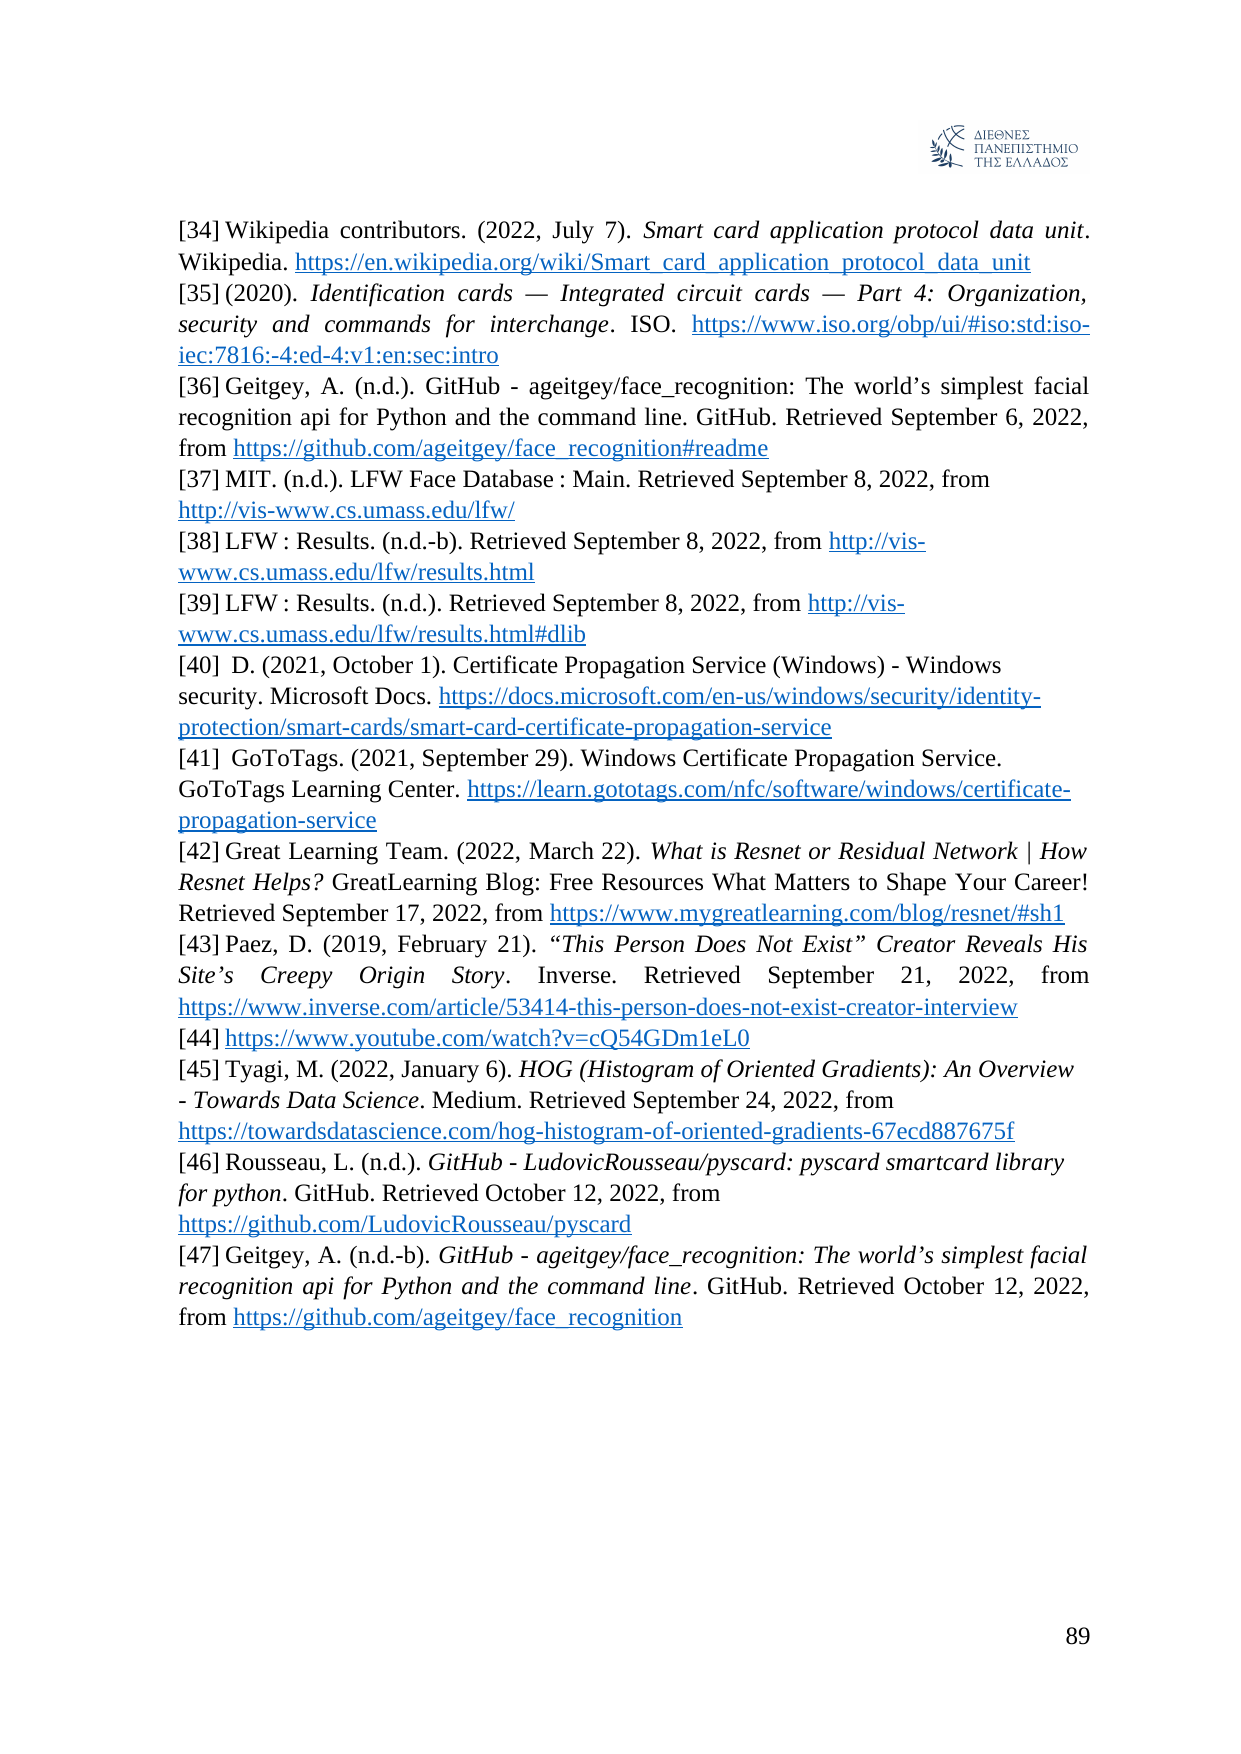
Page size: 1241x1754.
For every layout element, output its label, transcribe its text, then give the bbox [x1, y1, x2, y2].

list D. (2021, October 1). Certificate Propagation Service (Windows) - Windows security. Microsoft Docs. https://docs.microsoft.com/en-us/windows/security/identity-protection/smart-cards/smart-card-certificate-propagation-service [178, 650, 1090, 741]
picture [917, 120, 1091, 174]
list Paez, D. (2019, February 21). “This Person Does Not Exist” Creator Reveals His Site’s Creepy Origin Story. Inverse. Retrieved September 21, 2022, from https://www.inverse.com/article/53414-this-person-does-not-exist-creator-interview [178, 929, 1090, 1020]
list MIT. (n.d.). LFW Face Database : Main. Retrieved September 8, 2022, from http://vis-www.cs.umass.edu/lfw/ [178, 464, 1090, 524]
list LFW : Results. (n.d.). Retrieved September 8, 2022, from http://vis-www.cs.umass.edu/lfw/results.html#dlib [178, 588, 1090, 648]
list Rousseau, L. (n.d.). GitHub - LudovicRousseau/pyscard: pyscard smartcard library for python. GitHub. Retrieved October 12, 2022, from https://github.com/LudovicRousseau/pyscard [178, 1147, 1090, 1238]
list LFW : Results. (n.d.-b). Retrieved September 8, 2022, from http://vis-www.cs.umass.edu/lfw/results.html [178, 526, 1090, 586]
list Wikipedia contributors. (2022, July 7). Smart card application protocol data unit. Wikipedia. https://en.wikipedia.org/wiki/Smart_card_application_protocol_data_unit [178, 216, 1090, 275]
list GoToTags. (2021, September 29). Windows Certificate Propagation Service. GoToTags Learning Center. https://learn.gototags.com/nfc/software/windows/certificate-propagation-service [178, 743, 1090, 834]
list (2020). Identification cards — Integrated circuit cards — Part 4: Organization, security and commands for interchange. ISO. https://www.iso.org/obp/ui/#iso:std:iso-iec:7816:-4:ed-4:v1:en:sec:intro [178, 278, 1090, 368]
list Great Learning Team. (2022, March 22). What is Resnet or Residual Network | How Resnet Helps? GreatLearning Blog: Free Resources What Matters to Shape Your Career! Retrieved September 17, 2022, from https://www.mygreatlearning.com/blog/resnet/#sh1 [178, 836, 1090, 927]
list Geitgey, A. (n.d.-b). GitHub - ageitgey/face_recognition: The world’s simplest facial recognition api for Python and the command line. GitHub. Retrieved October 12, 2022, from https://github.com/ageitgey/face_recognition [178, 1240, 1090, 1331]
list Geitgey, A. (n.d.). GitHub - ageitgey/face_recognition: The world’s simplest facial recognition api for Python and the command line. GitHub. Retrieved September 6, 2022, from https://github.com/ageitgey/face_recognition#readme [178, 371, 1090, 462]
list Tyagi, M. (2022, January 6). HOG (Histogram of Oriented Gradients): An Overview - Towards Data Science. Medium. Retrieved September 24, 2022, from https://towardsdatascience.com/hog-histogram-of-oriented-gradients-67ecd887675f [178, 1054, 1090, 1144]
list https://www.youtube.com/watch?v=cQ54GDm1eL0 [178, 1023, 1090, 1051]
